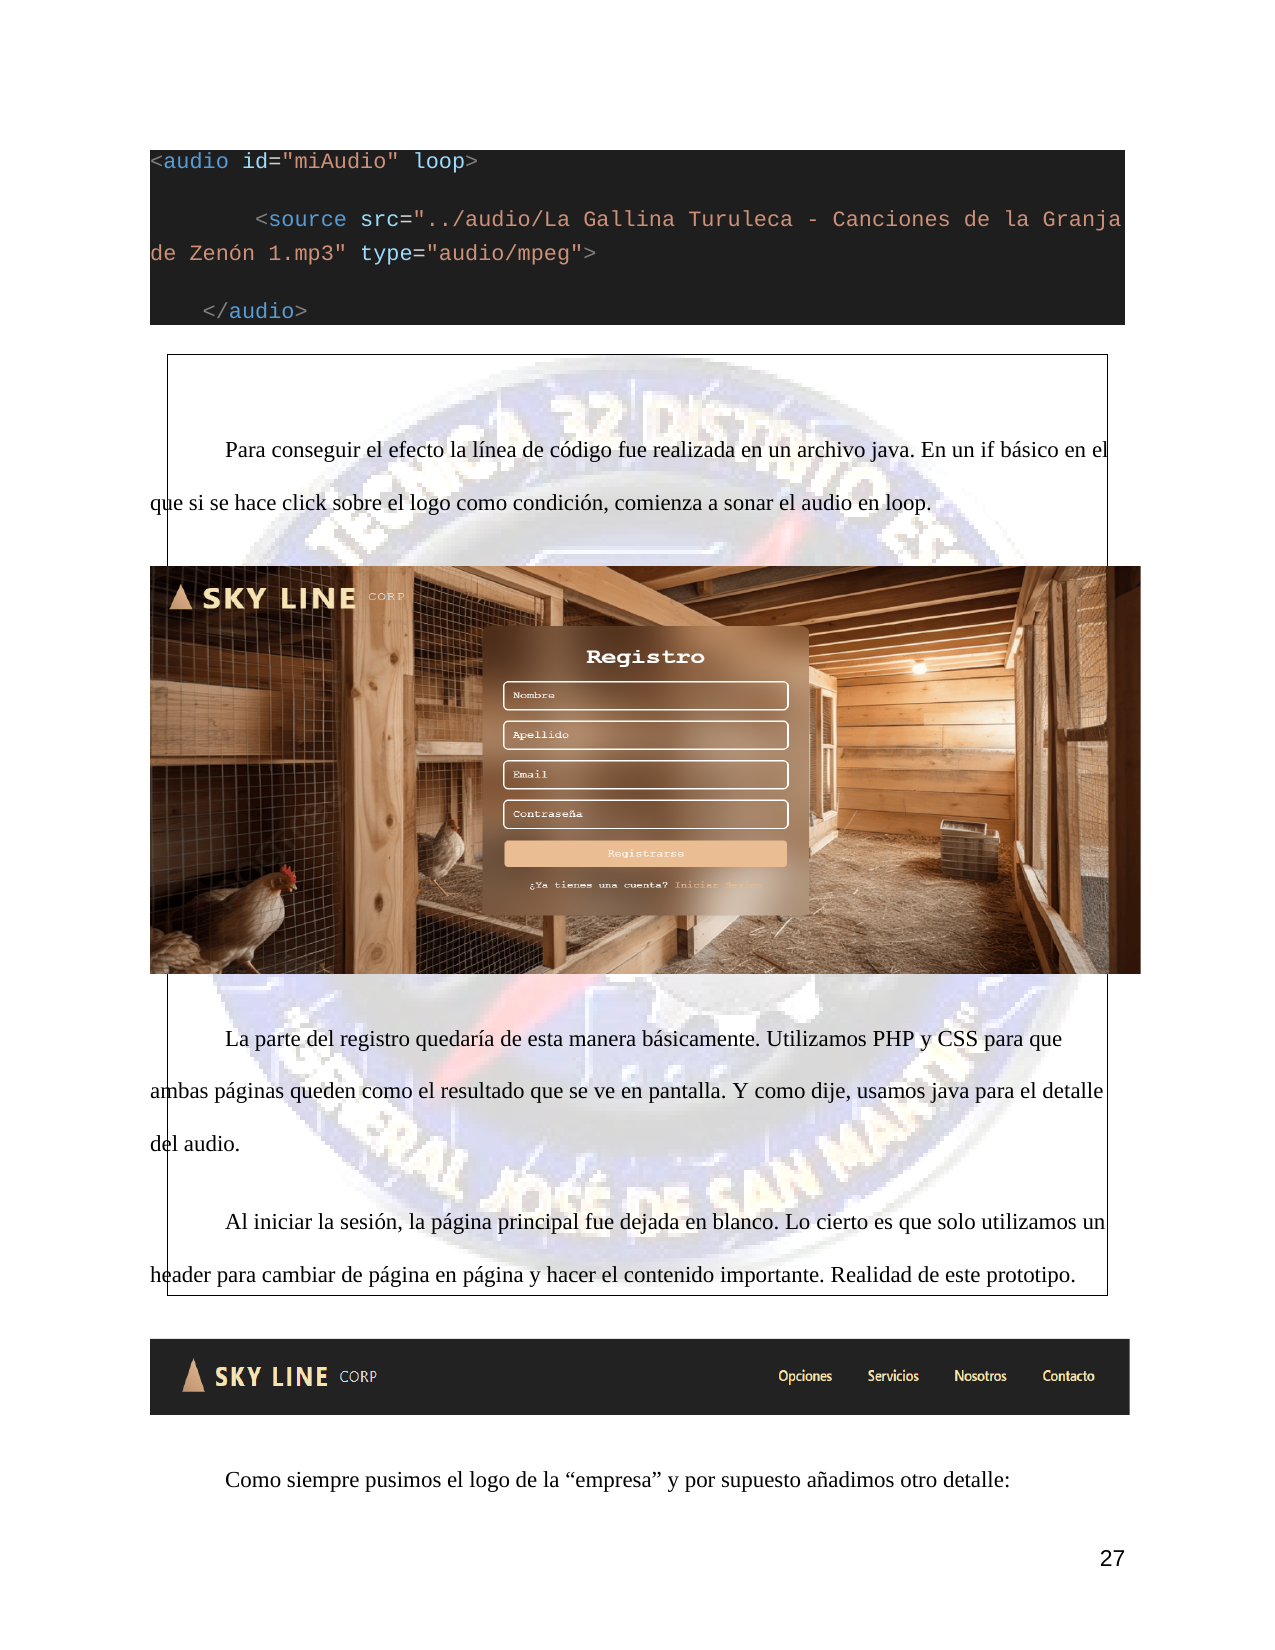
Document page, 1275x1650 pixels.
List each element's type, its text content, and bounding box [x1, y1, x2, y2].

text Como siempre pusimos el logo de la “empresa” y por supuesto añadimos otro detalle: [150, 1466, 1125, 1493]
text La parte del registro quedaría de esta manera básicamente. Utilizamos PHP y CSS para que ambas páginas queden como el resultado que se ve en pantalla. Y como dije, usamos java para el detalle del audio. [150, 1025, 1125, 1157]
text Para conseguir el efecto la línea de código fue realizada en un archivo java. En un if básico en el que si se hace click sobre el logo como condición, comienza a sonar el audio en loop. [150, 436, 1125, 516]
picture [150, 1338, 1130, 1415]
text <audio id="miAudio" loop> [150, 150, 1125, 175]
picture [150, 566, 1141, 974]
text </audio> [150, 300, 1125, 325]
text <source src="../audio/La Gallina Turuleca - Canciones de la Granja de Zenón 1.mp3" type="audio/mpeg"> [150, 208, 1125, 267]
text Al iniciar la sesión, la página principal fue dejada en blanco. Lo cierto es que solo utilizamos un header para cambiar de página en página y hacer el contenido importante. Realidad de este prototipo. [150, 1208, 1125, 1287]
